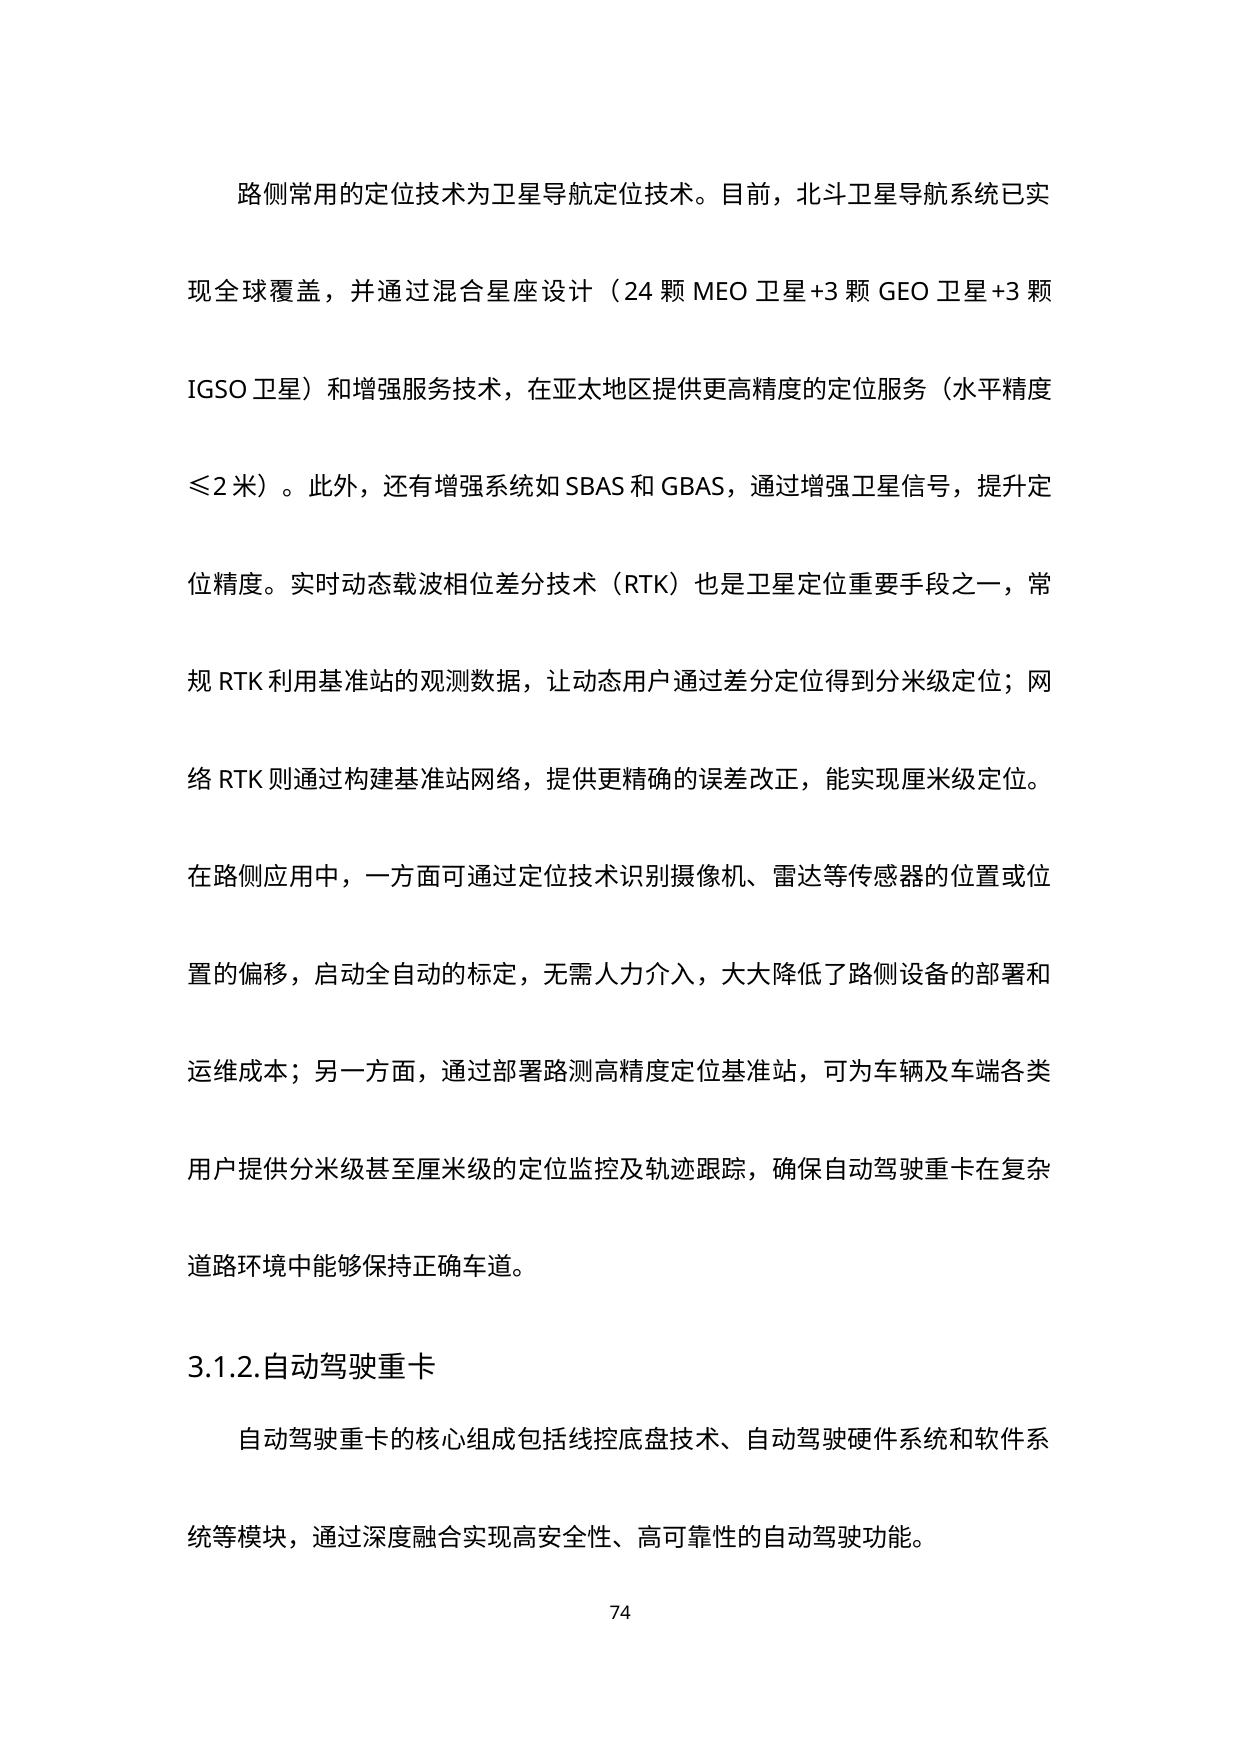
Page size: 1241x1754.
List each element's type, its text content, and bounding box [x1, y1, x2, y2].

text 自动驾驶重卡的核心组成包括线控底盘技术、自动驾驶硬件系统和软件系统等模块，通过深度融合实现高安全性、高可靠性的自动驾驶功能。 [187, 1405, 1053, 1568]
subtitle 3.1.2.自动驾驶重卡 [187, 1332, 1053, 1397]
text 路侧常用的定位技术为卫星导航定位技术。目前，北斗卫星导航系统已实现全球覆盖，并通过混合星座设计（24颗MEO卫星+3颗GEO卫星+3颗IGSO卫星）和增强服务技术，在亚太地区提供更高精度的定位服务（水平精度≤2米）。此外，还有增强系统如SBAS和GBAS，通过增强卫星信号，提升定位精度。实时动态载波相位差分技术（RTK）也是卫星定位重要手段之一，常规RTK利用基准站的观测数据，让动态用户通过差分定位得到分米级定位；网络RTK则通过构建基准站网络，提供更精确的误差改正，能实现厘米级定位。在路侧应用中，一方面可通过定位技术识别摄像机、雷达等传感器的位置或位置的偏移，启动全自动的标定，无需人力介入，大大降低了路侧设备的部署和运维成本；另一方面，通过部署路测高精度定位基准站，可为车辆及车端各类用户提供分米级甚至厘米级的定位监控及轨迹跟踪，确保自动驾驶重卡在复杂道路环境中能够保持正确车道。 [187, 160, 1053, 1297]
